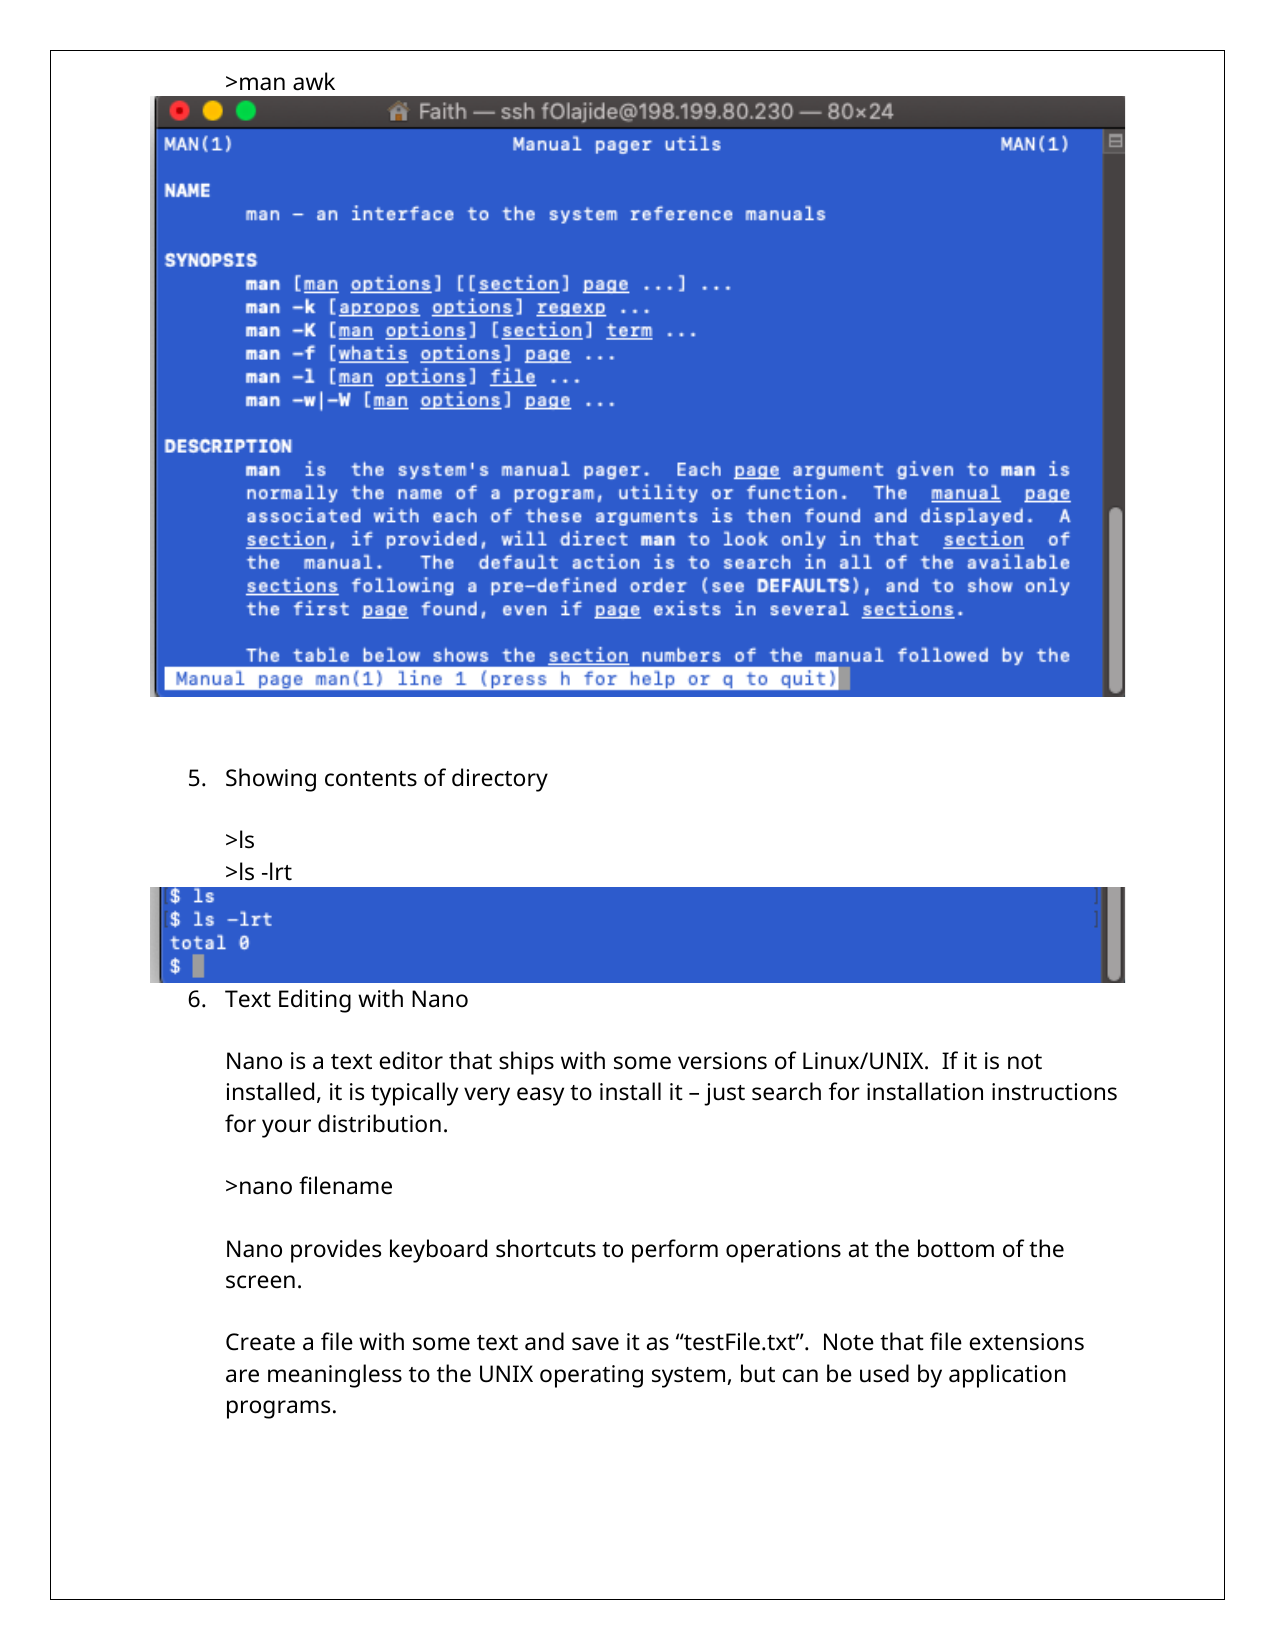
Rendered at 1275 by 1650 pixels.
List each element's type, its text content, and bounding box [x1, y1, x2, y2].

list >nano filename [225, 1170, 1125, 1201]
list Nano provides keyboard shortcuts to perform operations at the bottom of the screen. [225, 1232, 1125, 1295]
list Create a file with some text and save it as “testFile.txt”. Note that file extensions are meaningless to the UNIX operating system, but can be used by application programs. [225, 1326, 1125, 1420]
list >ls -lrt [225, 856, 1125, 887]
list Showing contents of directory [187, 762, 1125, 793]
picture [150, 96, 1125, 697]
picture [150, 887, 1125, 983]
text >man awk [150, 66, 1125, 96]
list Text Editing with Nano [187, 983, 1125, 1014]
list >ls [225, 824, 1125, 856]
list Nano is a text editor that ships with some versions of Linux/UNIX. If it is not installed, it is typically very easy to install it – just search for installation instructions for your distribution. [225, 1045, 1125, 1139]
